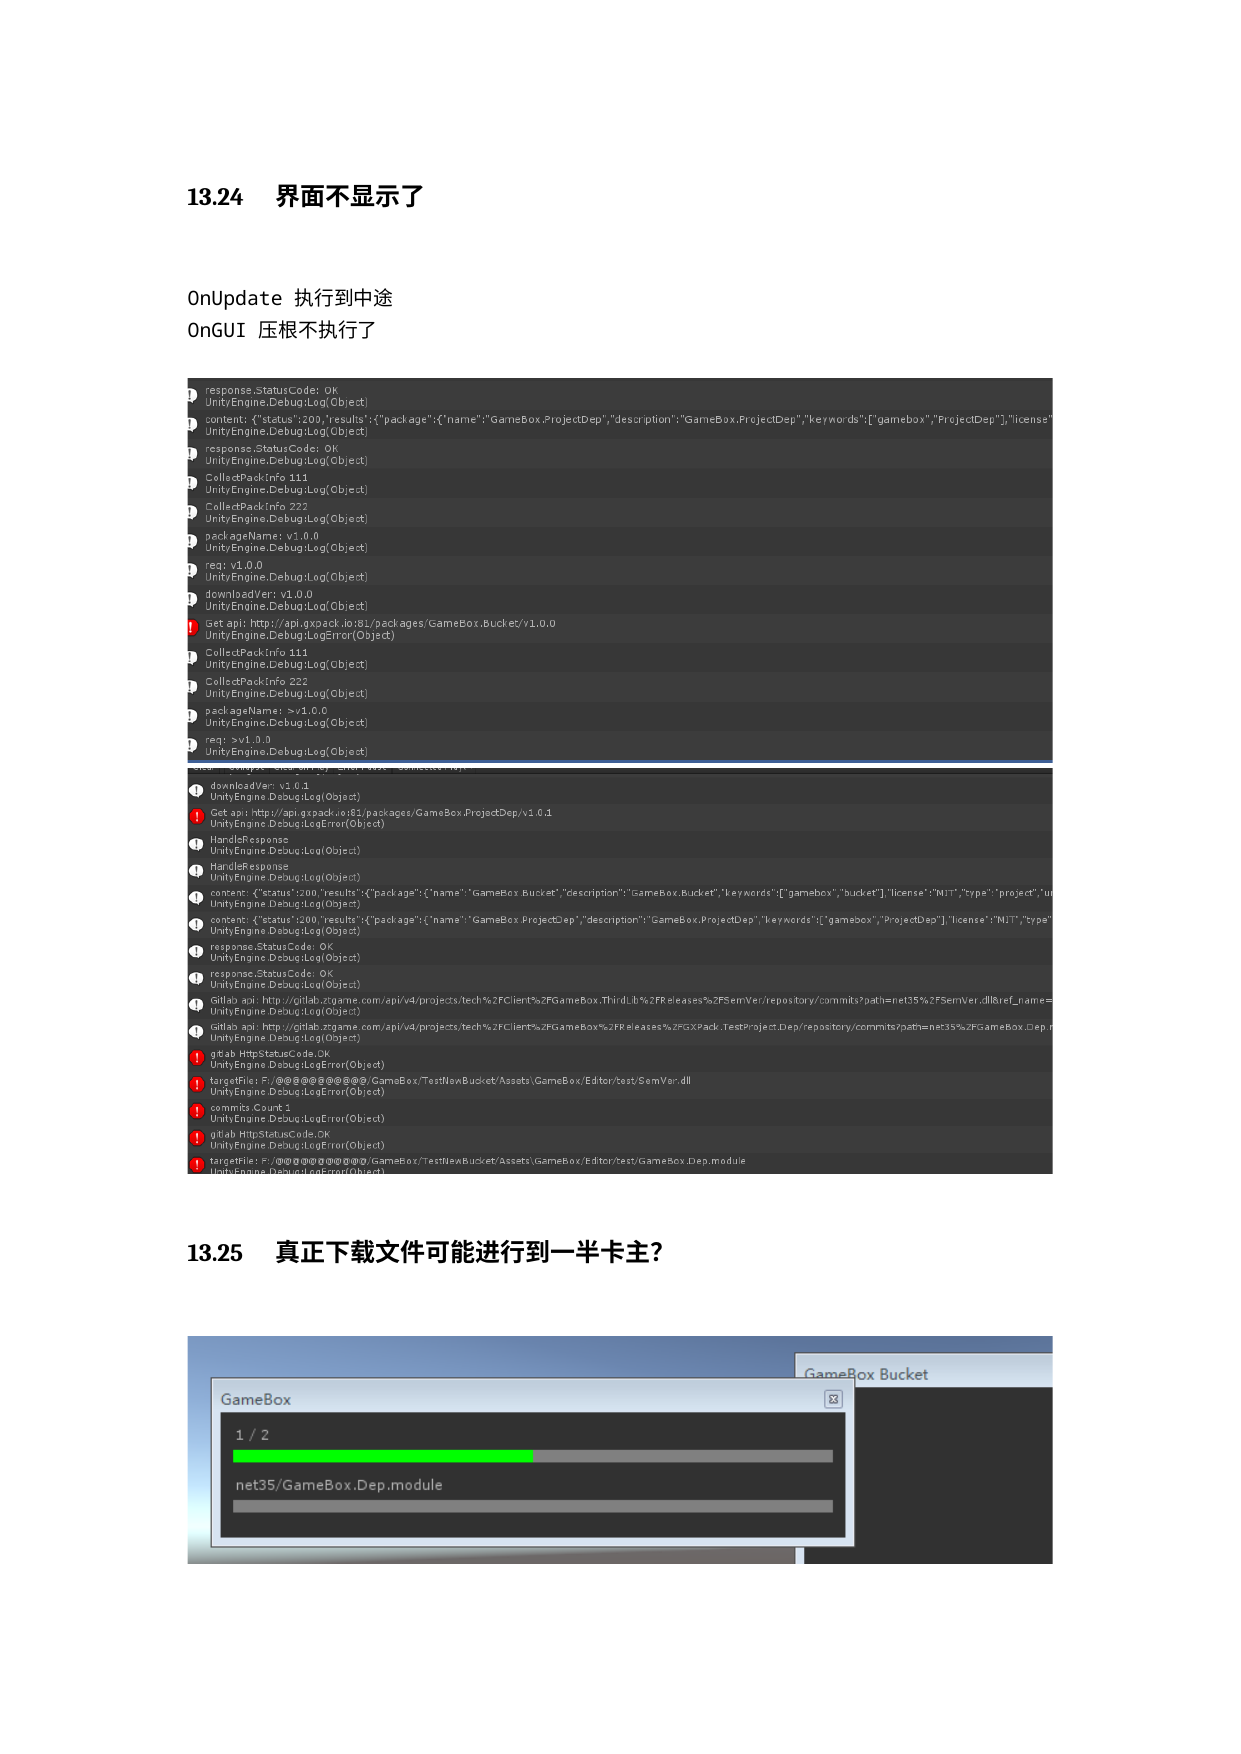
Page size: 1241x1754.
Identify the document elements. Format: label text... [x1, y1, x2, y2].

subtitle 界面不显示了 [187, 162, 1053, 227]
picture [187, 1336, 1053, 1564]
picture [187, 378, 1053, 763]
subtitle 真正下载文件可能进行到一半卡主？ [187, 1218, 1053, 1283]
text OnGUI 压根不执行了 [187, 313, 1053, 346]
picture [187, 768, 1053, 1174]
text OnUpdate 执行到中途 [187, 281, 1053, 313]
